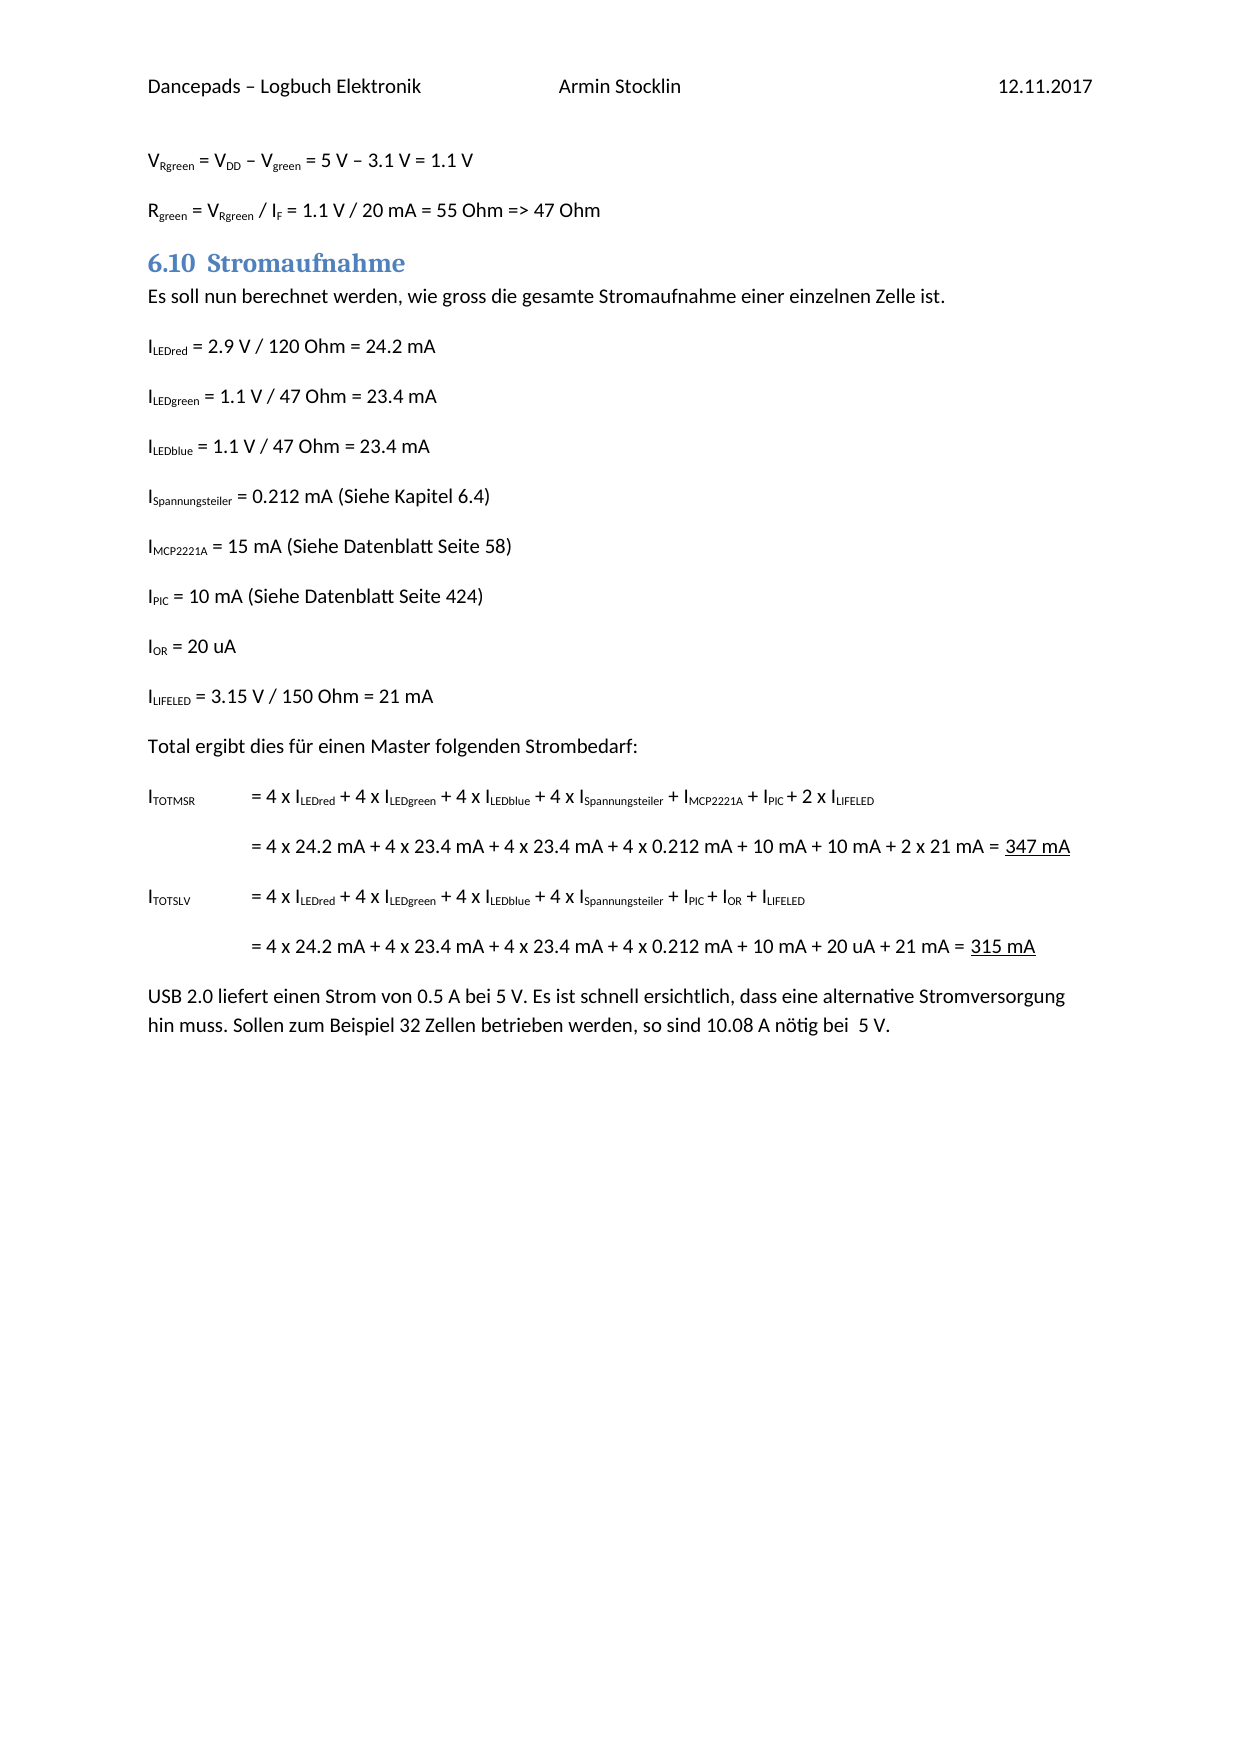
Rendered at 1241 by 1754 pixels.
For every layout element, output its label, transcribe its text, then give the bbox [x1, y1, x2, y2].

text = 4 x 24.2 mA + 4 x 23.4 mA + 4 x 23.4 mA + 4 x 0.212 mA + 10 mA + 10 mA + 2 x 21 mA = 347 mA [148, 833, 1093, 859]
subtitle Stromaufnahme [148, 248, 1093, 279]
text ISpannungsteiler = 0.212 mA (Siehe Kapitel 6.4) [148, 483, 1093, 509]
text ILEDred = 2.9 V / 120 Ohm = 24.2 mA [148, 333, 1093, 359]
text ILIFELED = 3.15 V / 150 Ohm = 21 mA [148, 683, 1093, 709]
text ITOTMSR = 4 x ILEDred + 4 x ILEDgreen + 4 x ILEDblue + 4 x ISpannungsteiler + IMCP2221A + IPIC + 2 x ILIFELED [148, 783, 1093, 809]
text ILEDgreen = 1.1 V / 47 Ohm = 23.4 mA [148, 383, 1093, 409]
text = 4 x 24.2 mA + 4 x 23.4 mA + 4 x 23.4 mA + 4 x 0.212 mA + 10 mA + 20 uA + 21 mA = 315 mA [148, 933, 1093, 959]
text VRgreen = VDD – Vgreen = 5 V – 3.1 V = 1.1 V [148, 148, 1093, 173]
text ITOTSLV = 4 x ILEDred + 4 x ILEDgreen + 4 x ILEDblue + 4 x ISpannungsteiler + IPIC + IOR + ILIFELED [148, 883, 1093, 909]
text IPIC = 10 mA (Siehe Datenblatt Seite 424) [148, 583, 1093, 609]
text Es soll nun berechnet werden, wie gross die gesamte Stromaufnahme einer einzelnen Zelle ist. [148, 283, 1093, 309]
text IOR = 20 uA [148, 633, 1093, 659]
text ILEDblue = 1.1 V / 47 Ohm = 23.4 mA [148, 433, 1093, 459]
text Rgreen = VRgreen / IF = 1.1 V / 20 mA = 55 Ohm => 47 Ohm [148, 198, 1093, 223]
text USB 2.0 liefert einen Strom von 0.5 A bei 5 V. Es ist schnell ersichtlich, dass eine alternative Stromversorgung hin muss. Sollen zum Beispiel 32 Zellen betrieben werden, so sind 10.08 A nötig bei 5 V. [148, 983, 1093, 1038]
text Total ergibt dies für einen Master folgenden Strombedarf: [148, 733, 1093, 759]
text IMCP2221A = 15 mA (Siehe Datenblatt Seite 58) [148, 533, 1093, 559]
